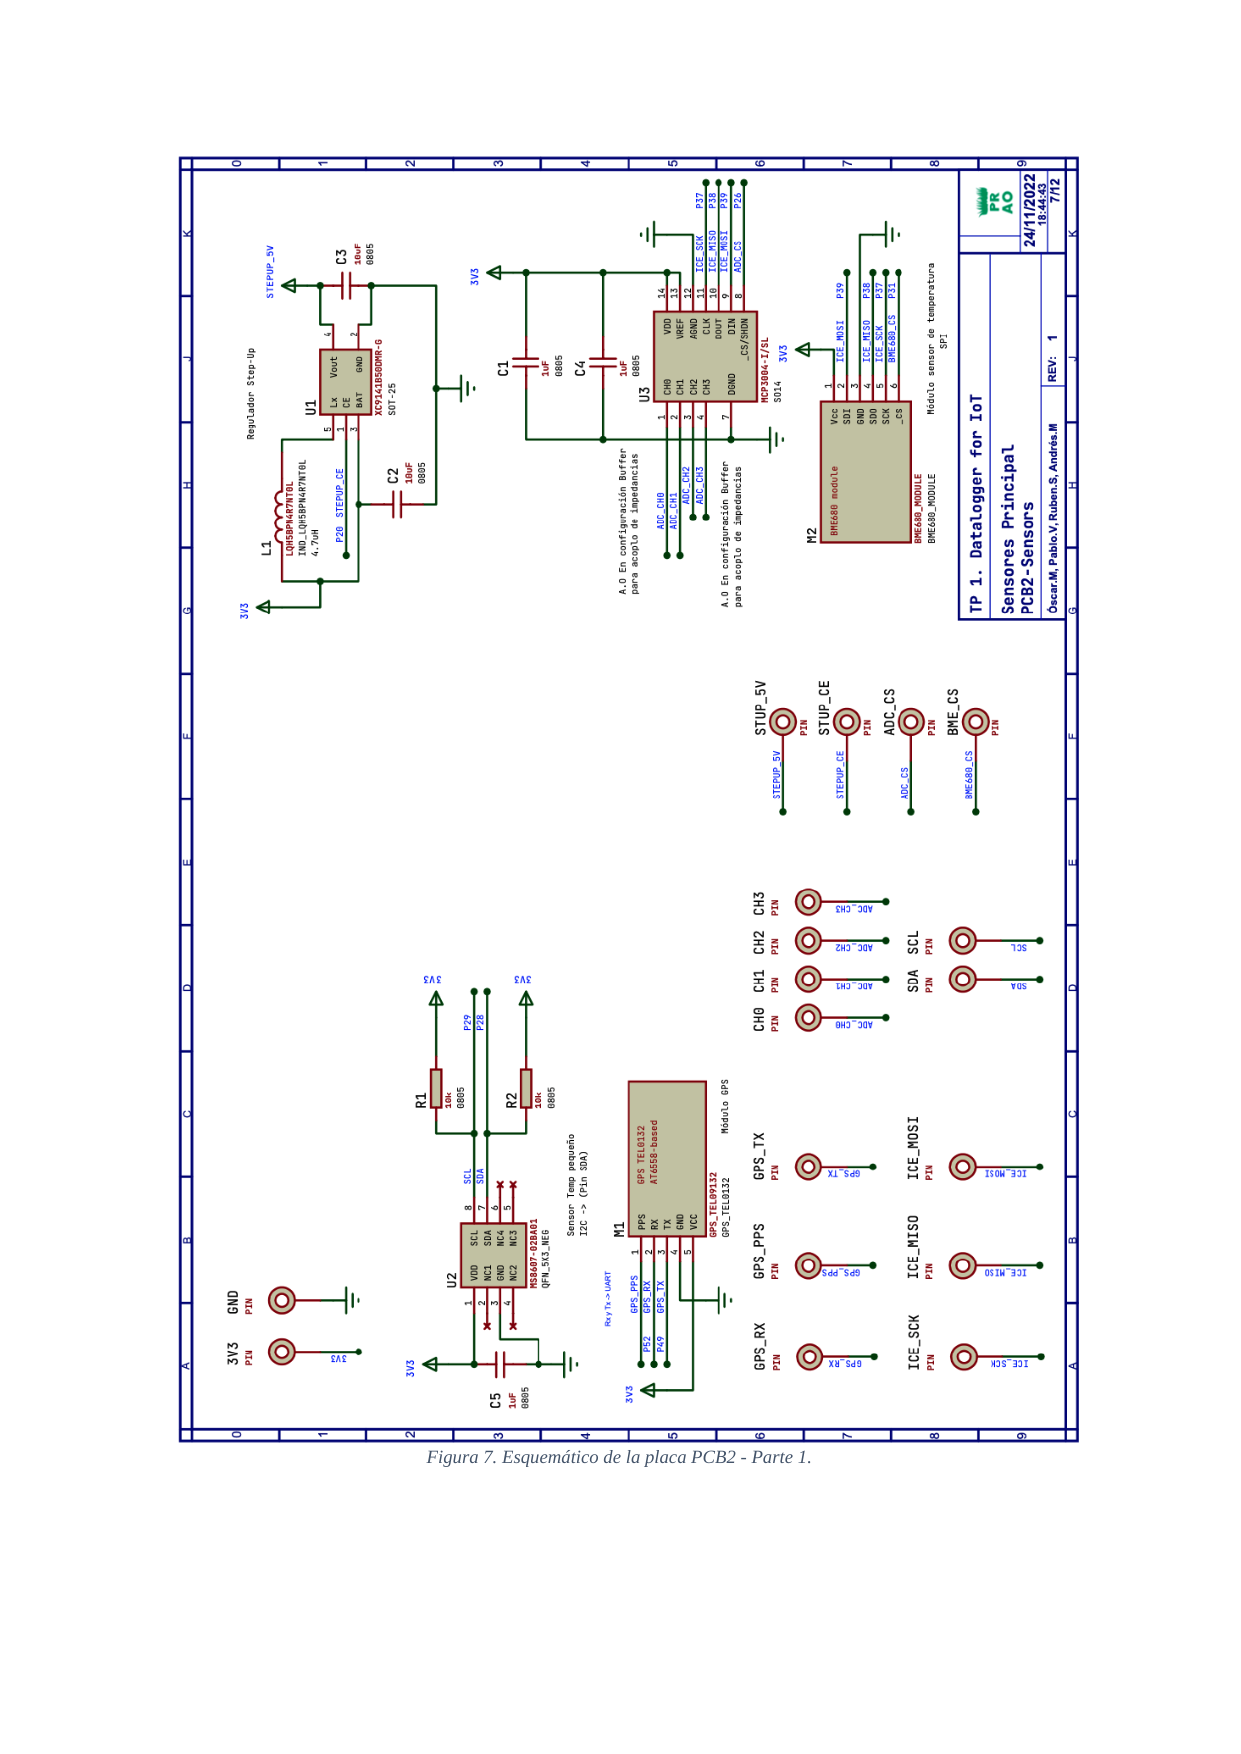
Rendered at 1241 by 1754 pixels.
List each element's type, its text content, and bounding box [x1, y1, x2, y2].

text Figura 7. Esquemático de la placa PCB2 - Parte 1. [177, 1446, 1063, 1467]
picture [178, 152, 1081, 1445]
